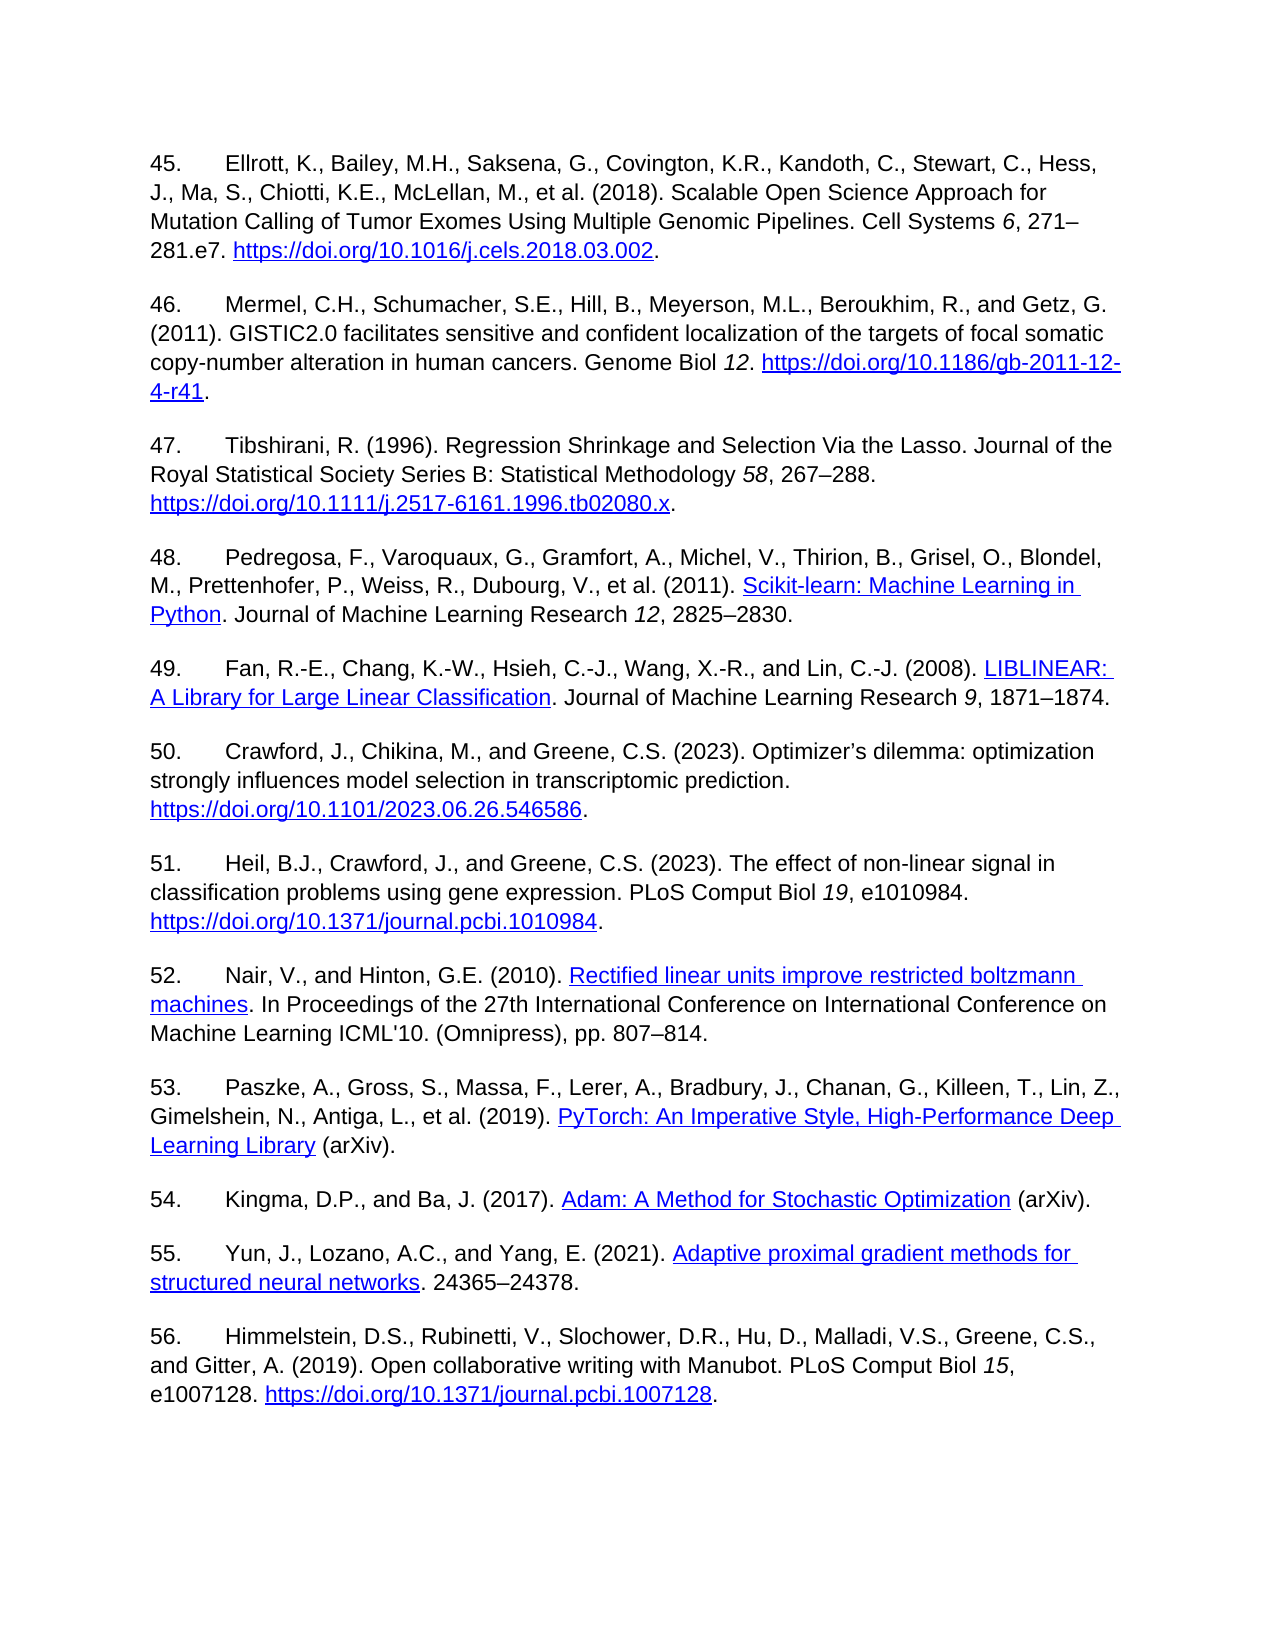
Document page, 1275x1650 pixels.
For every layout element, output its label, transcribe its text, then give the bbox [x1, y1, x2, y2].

text 49. Fan, R.-E., Chang, K.-W., Hsieh, C.-J., Wang, X.-R., and Lin, C.-J. (2008). LIBLINEAR: A Library for Large Linear Classification. Journal of Machine Learning Research 9, 1871–1874. [150, 655, 1125, 711]
text 48. Pedregosa, F., Varoquaux, G., Gramfort, A., Michel, V., Thirion, B., Grisel, O., Blondel, M., Prettenhofer, P., Weiss, R., Dubourg, V., et al. (2011). Scikit-learn: Machine Learning in Python. Journal of Machine Learning Research 12, 2825–2830. [150, 543, 1125, 628]
text 56. Himmelstein, D.S., Rubinetti, V., Slochower, D.R., Hu, D., Malladi, V.S., Greene, C.S., and Gitter, A. (2019). Open collaborative writing with Manubot. PLoS Comput Biol 15, e1007128. https://doi.org/10.1371/journal.pcbi.1007128. [150, 1323, 1125, 1407]
text 50. Crawford, J., Chikina, M., and Greene, C.S. (2023). Optimizer’s dilemma: optimization strongly influences model selection in transcriptomic prediction. https://doi.org/10.1101/2023.06.26.546586. [150, 738, 1125, 823]
text 45. Ellrott, K., Bailey, M.H., Saksena, G., Covington, K.R., Kandoth, C., Stewart, C., Hess, J., Ma, S., Chiotti, K.E., McLellan, M., et al. (2018). Scalable Open Science Approach for Mutation Calling of Tumor Exomes Using Multiple Genomic Pipelines. Cell Systems 6, 271–281.e7. https://doi.org/10.1016/j.cels.2018.03.002. [150, 150, 1125, 263]
text 51. Heil, B.J., Crawford, J., and Greene, C.S. (2023). The effect of non-linear signal in classification problems using gene expression. PLoS Comput Biol 19, e1010984. https://doi.org/10.1371/journal.pcbi.1010984. [150, 850, 1125, 934]
text 53. Paszke, A., Gross, S., Massa, F., Lerer, A., Bradbury, J., Chanan, G., Killeen, T., Lin, Z., Gimelshein, N., Antiga, L., et al. (2019). PyTorch: An Imperative Style, High-Performance Deep Learning Library (arXiv). [150, 1074, 1125, 1158]
text 54. Kingma, D.P., and Ba, J. (2017). Adam: A Method for Stochastic Optimization (arXiv). [150, 1186, 1125, 1212]
text 55. Yun, J., Lozano, A.C., and Yang, E. (2021). Adaptive proximal gradient methods for structured neural networks. 24365–24378. [150, 1240, 1125, 1295]
text 52. Nair, V., and Hinton, G.E. (2010). Rectified linear units improve restricted boltzmann machines. In Proceedings of the 27th International Conference on International Conference on Machine Learning ICML'10. (Omnipress), pp. 807–814. [150, 962, 1125, 1046]
text 46. Mermel, C.H., Schumacher, S.E., Hill, B., Meyerson, M.L., Beroukhim, R., and Getz, G. (2011). GISTIC2.0 facilitates sensitive and confident localization of the targets of focal somatic copy-number alteration in human cancers. Genome Biol 12. https://doi.org/10.1186/gb-2011-12-4-r41. [150, 291, 1125, 404]
text 47. Tibshirani, R. (1996). Regression Shrinkage and Selection Via the Lasso. Journal of the Royal Statistical Society Series B: Statistical Methodology 58, 267–288. https://doi.org/10.1111/j.2517-6161.1996.tb02080.x. [150, 432, 1125, 516]
